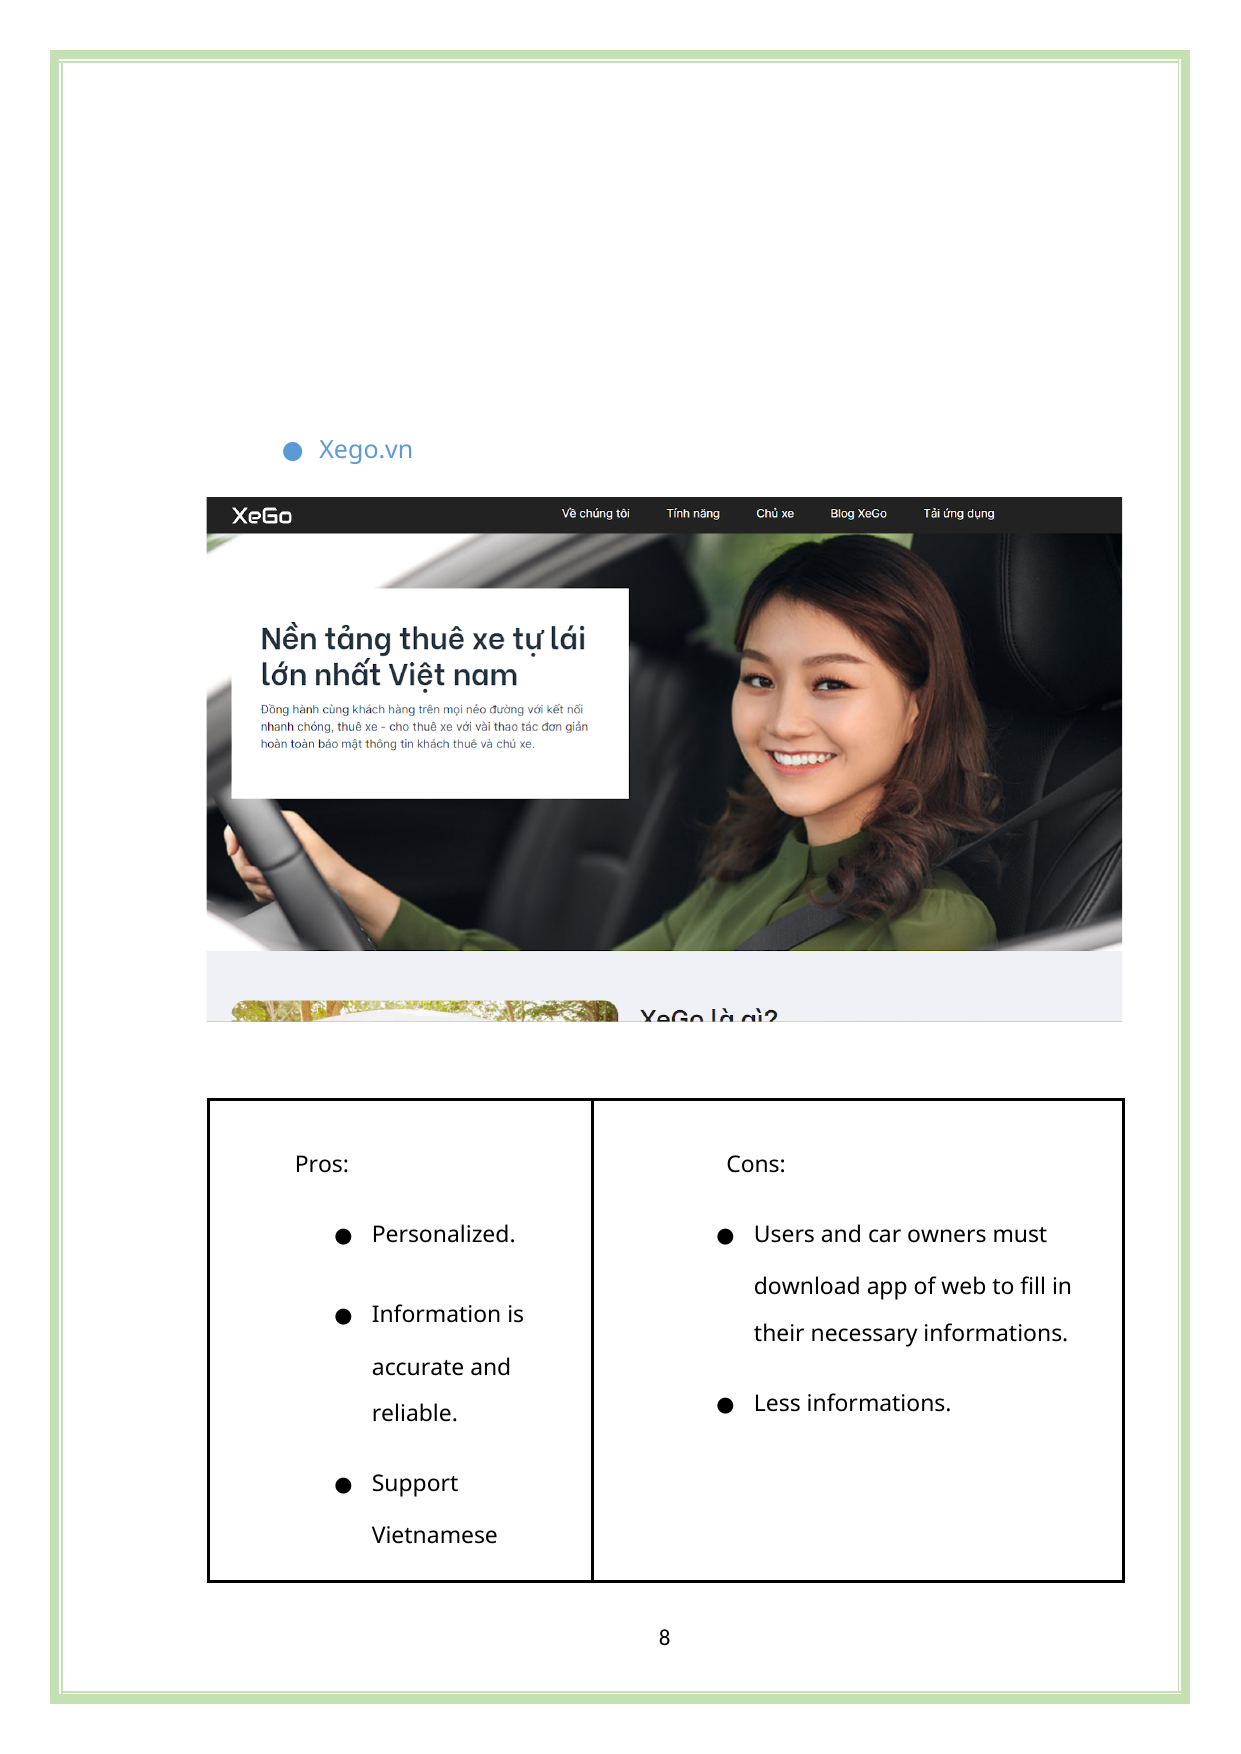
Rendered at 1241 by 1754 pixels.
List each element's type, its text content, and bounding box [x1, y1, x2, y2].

table_header Pros: Personalized. Information is accurate and reliable. Support Vietnamese [210, 1101, 591, 1580]
list Xego.vn [282, 422, 1122, 473]
picture [206, 497, 1123, 1022]
table_header Cons: Users and car owners must download app of web to fill in their necessary informations. Less informations. [594, 1101, 1122, 1580]
